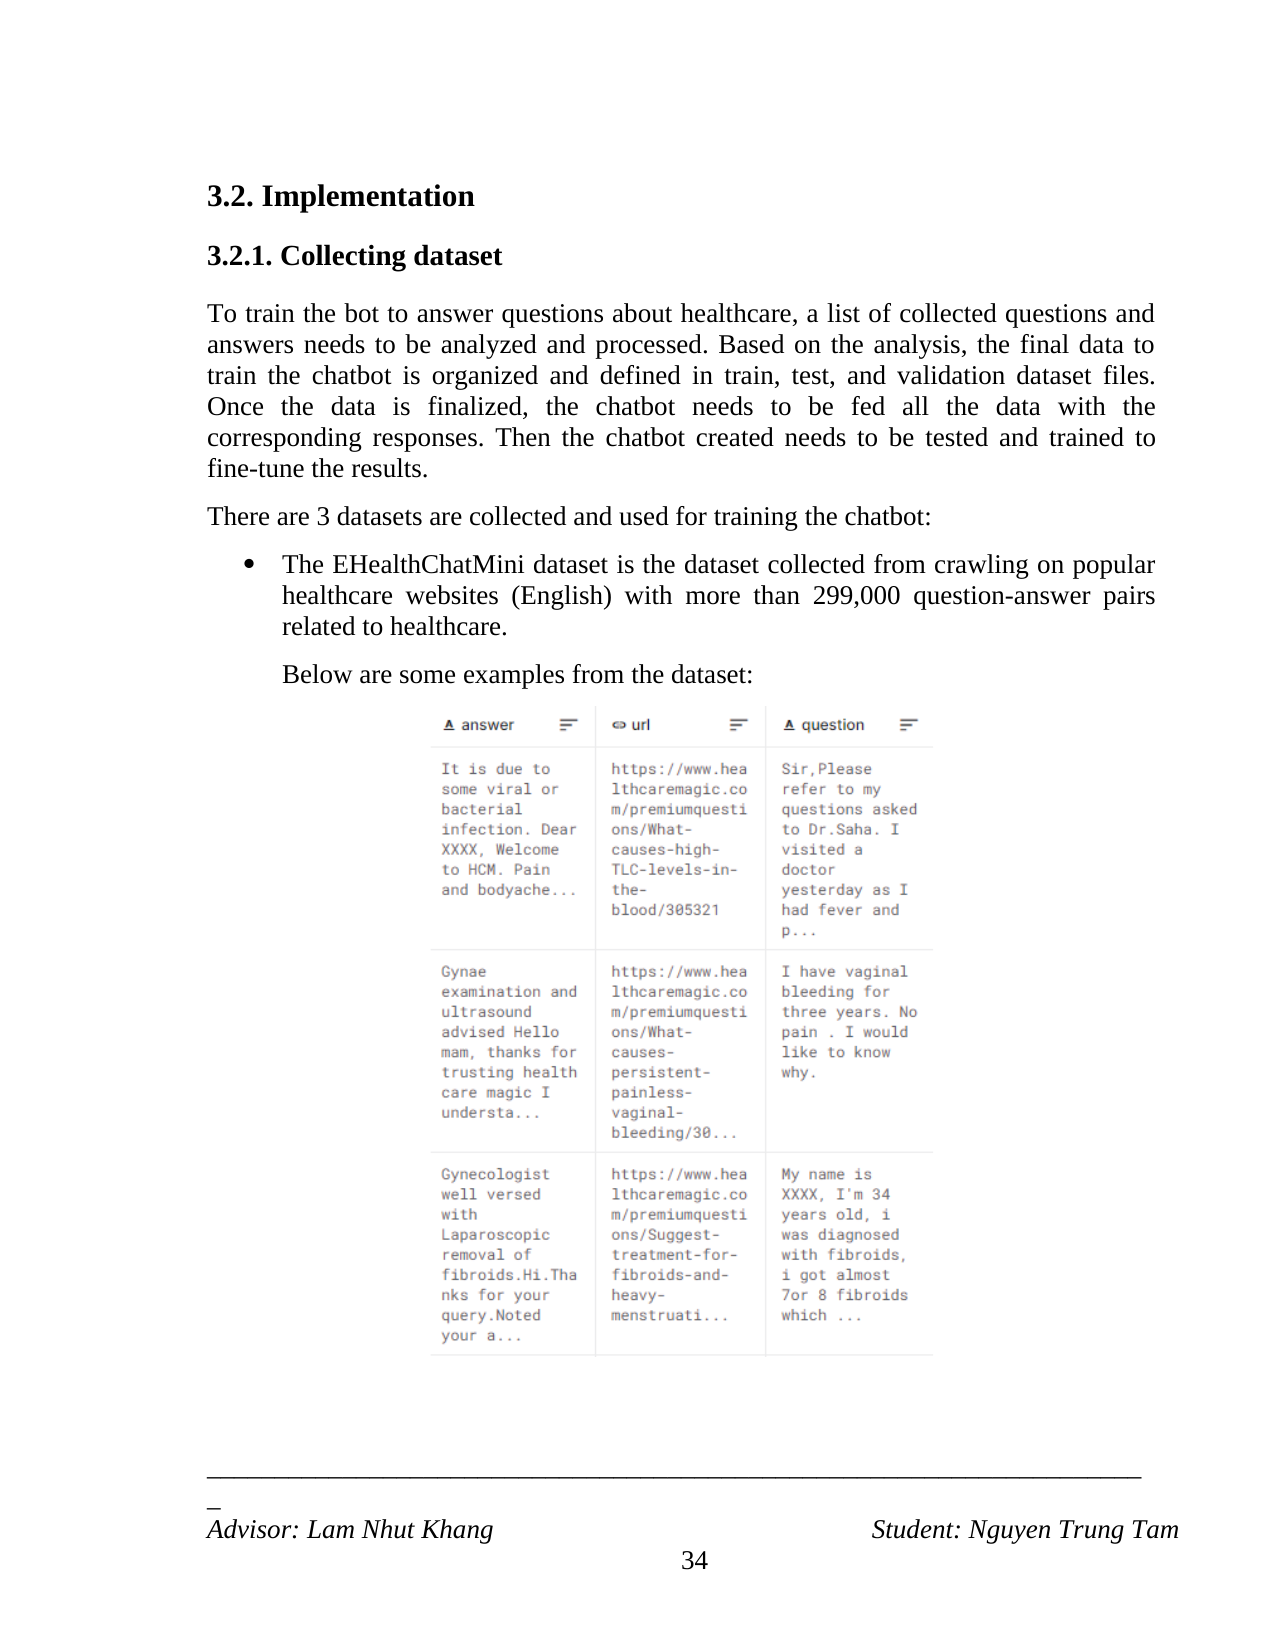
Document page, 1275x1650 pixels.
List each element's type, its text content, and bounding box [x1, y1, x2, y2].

text There are 3 datasets are collected and used for training the chatbot: [207, 500, 1157, 531]
text To train the bot to answer questions about healthcare, a list of collected questions and answers needs to be analyzed and processed. Based on the analysis, the final data to train the chatbot is organized and defined in train, test, and validation dataset files. Once the data is finalized, the chatbot needs to be fed all the data with the corresponding responses. Then the chatbot created needs to be tested and trained to fine-tune the results. [207, 297, 1157, 483]
picture [430, 706, 934, 1357]
subtitle Implementation [207, 177, 1157, 213]
text Below are some examples from the dataset: [207, 658, 1157, 689]
list The EHealthChatMini dataset is the dataset collected from crawling on popular healthcare websites (English) with more than 299,000 question-answer pairs related to healthcare. [244, 548, 1157, 642]
subtitle Collecting dataset [207, 238, 1157, 272]
